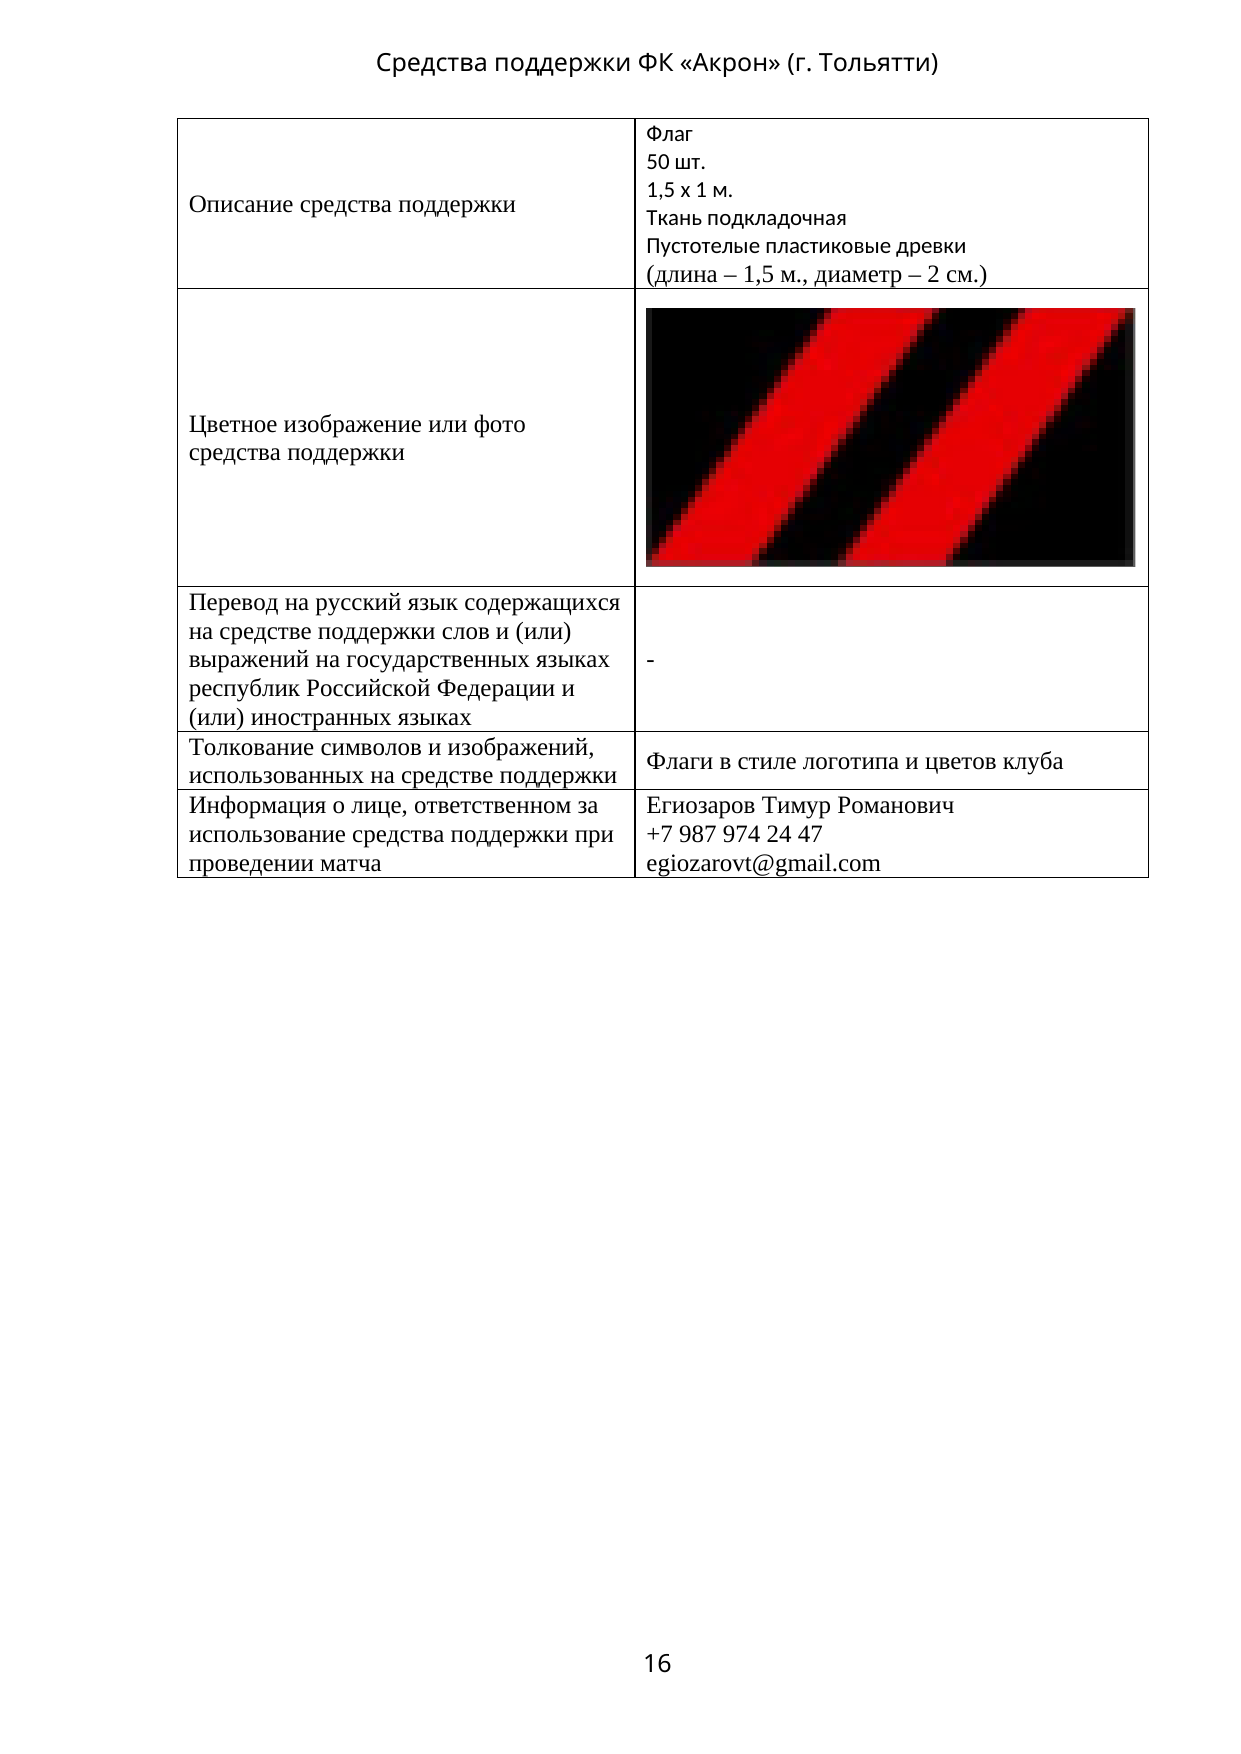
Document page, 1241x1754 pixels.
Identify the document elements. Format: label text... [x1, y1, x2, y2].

table_cell Толкование символов и изображений, использованных на средстве поддержки [178, 732, 634, 789]
table_header Описание средства поддержки [178, 119, 634, 288]
table_cell Перевод на русский язык содержащихся на средстве поддержки слов и (или) выражений на государственных языках республик Российской Федерации и (или) иностранных языках [178, 587, 634, 731]
picture [646, 308, 1136, 567]
table_cell [636, 790, 1148, 877]
table_cell Цветное изображение или фото средства поддержки [178, 289, 634, 586]
table_cell Информация о лице, ответственном за использование средства поддержки при проведении матча [178, 790, 634, 877]
table_header [636, 119, 1148, 288]
